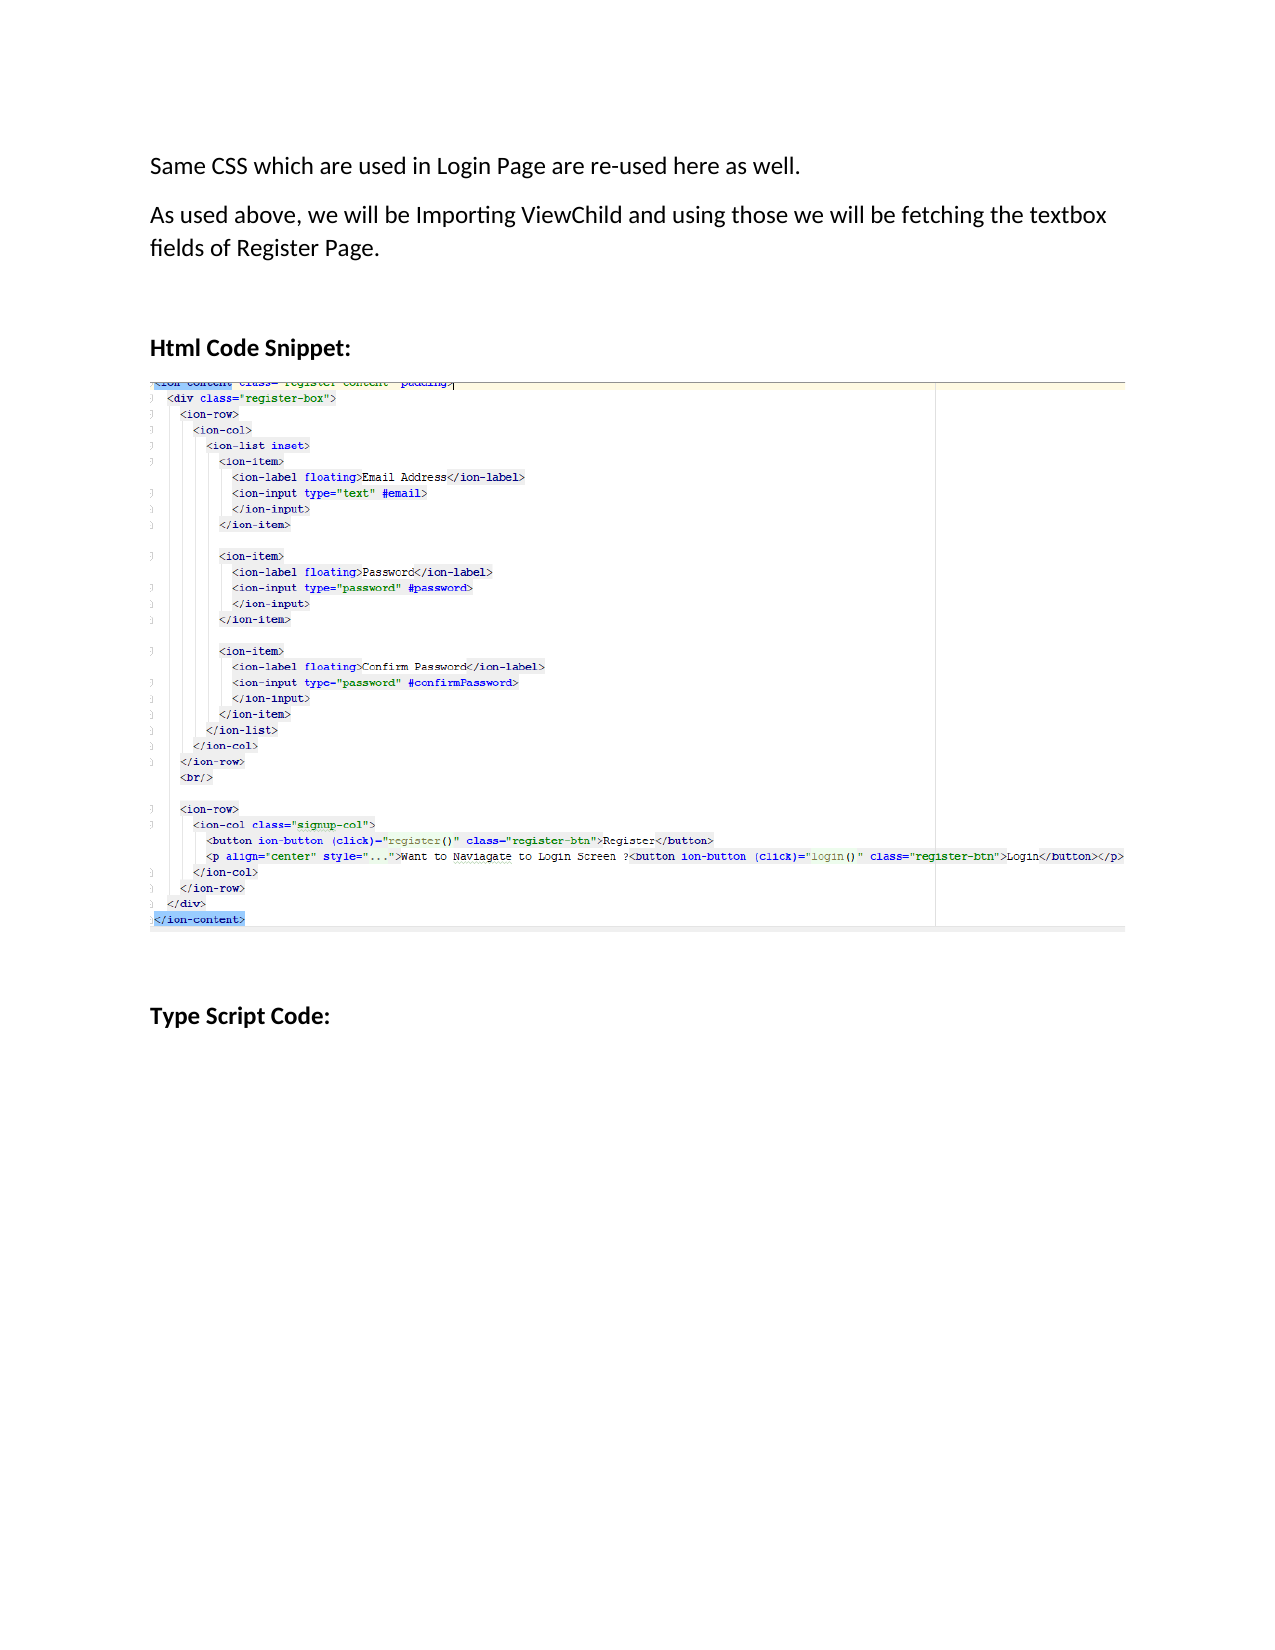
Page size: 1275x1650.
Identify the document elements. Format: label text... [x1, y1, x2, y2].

text Same CSS which are used in Login Page are re-used here as well. [150, 150, 1125, 181]
text Type Script Code: [150, 1000, 1125, 1031]
text As used above, we will be Importing ViewChild and using those we will be fetching the textbox fields of Register Page. [150, 199, 1125, 263]
text Html Code Snippet: [150, 332, 1125, 362]
picture [150, 381, 1125, 932]
